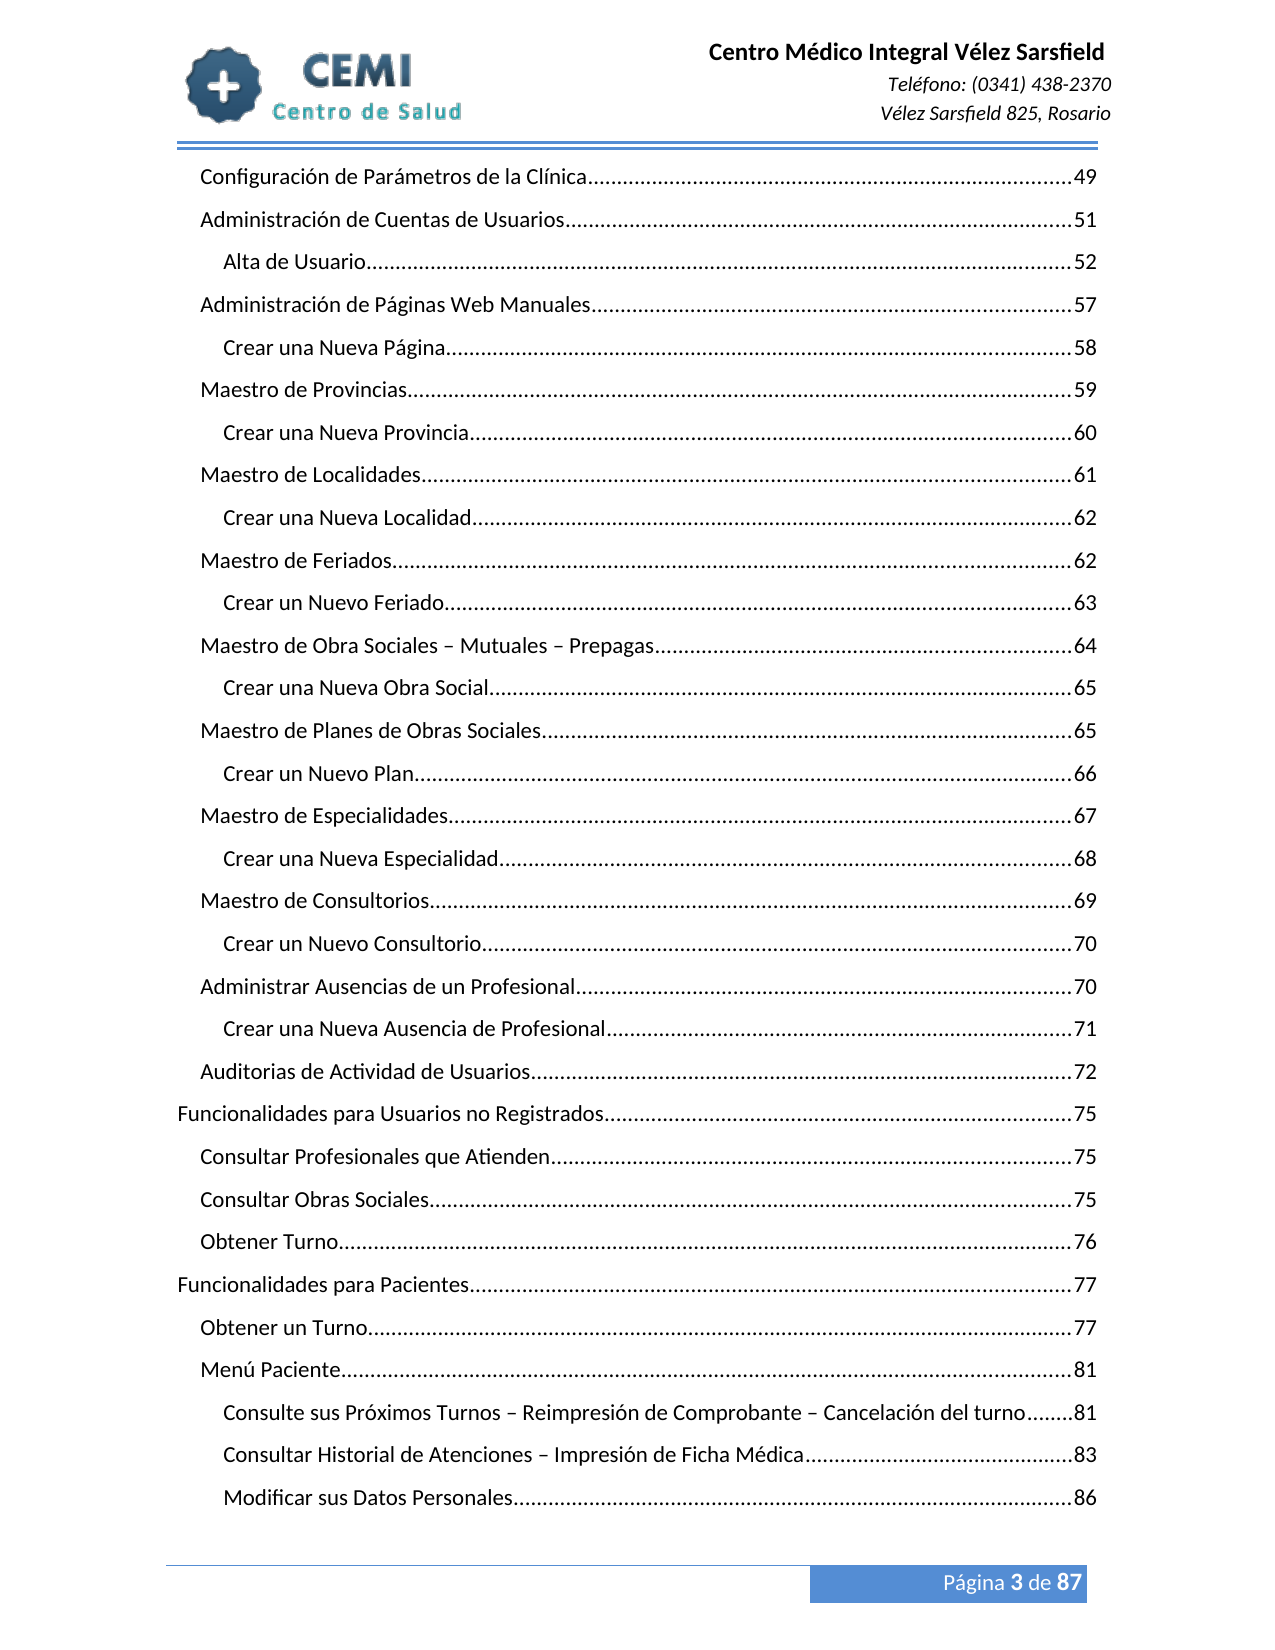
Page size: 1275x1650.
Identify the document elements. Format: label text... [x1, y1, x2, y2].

text Obtener Turno 76 [200, 1227, 1098, 1255]
text Crear un Nuevo Plan 66 [223, 759, 1098, 787]
text Crear un Nuevo Feriado 63 [223, 588, 1098, 616]
text Maestro de Consultorios 69 [200, 887, 1098, 914]
text Alta de Usuario 52 [223, 247, 1098, 276]
text Funcionalidades para Usuarios no Registrados 75 [177, 1099, 1098, 1128]
text Crear una Nueva Página 58 [223, 333, 1098, 361]
text Maestro de Feriados 62 [200, 546, 1098, 574]
text Consultar Profesionales que Atienden 75 [200, 1142, 1098, 1170]
text Maestro de Especialidades 67 [200, 801, 1098, 829]
text Crear una Nueva Localidad 62 [223, 503, 1098, 531]
text Administración de Cuentas de Usuarios 51 [200, 205, 1098, 233]
text Crear una Nueva Especialidad 68 [223, 844, 1098, 872]
text Obtener un Turno 77 [200, 1313, 1098, 1341]
text Consultar Historial de Atenciones – Impresión de Ficha Médica 83 [223, 1440, 1098, 1468]
text Configuración de Parámetros de la Clínica 49 [200, 162, 1098, 190]
text Crear un Nuevo Consultorio 70 [223, 929, 1098, 957]
text Administración de Páginas Web Manuales 57 [200, 290, 1098, 318]
text Auditorias de Actividad de Usuarios 72 [200, 1057, 1098, 1085]
text Consulte sus Próximos Turnos – Reimpresión de Comprobante – Cancelación del turno 81 [223, 1398, 1098, 1426]
text Crear una Nueva Ausencia de Profesional 71 [223, 1014, 1098, 1042]
text Crear una Nueva Provincia 60 [223, 418, 1098, 446]
picture [177, 29, 469, 141]
text Funcionalidades para Pacientes 77 [177, 1270, 1098, 1298]
text Maestro de Provincias 59 [200, 375, 1098, 403]
text Modificar sus Datos Personales 86 [223, 1483, 1098, 1511]
text Consultar Obras Sociales 75 [200, 1185, 1098, 1213]
text Maestro de Localidades 61 [200, 461, 1098, 488]
text Maestro de Planes de Obras Sociales 65 [200, 716, 1098, 744]
text Administrar Ausencias de un Profesional 70 [200, 972, 1098, 1000]
text Maestro de Obra Sociales – Mutuales – Prepagas 64 [200, 631, 1098, 659]
text Menú Paciente 81 [200, 1355, 1098, 1383]
text Crear una Nueva Obra Social 65 [223, 673, 1098, 702]
